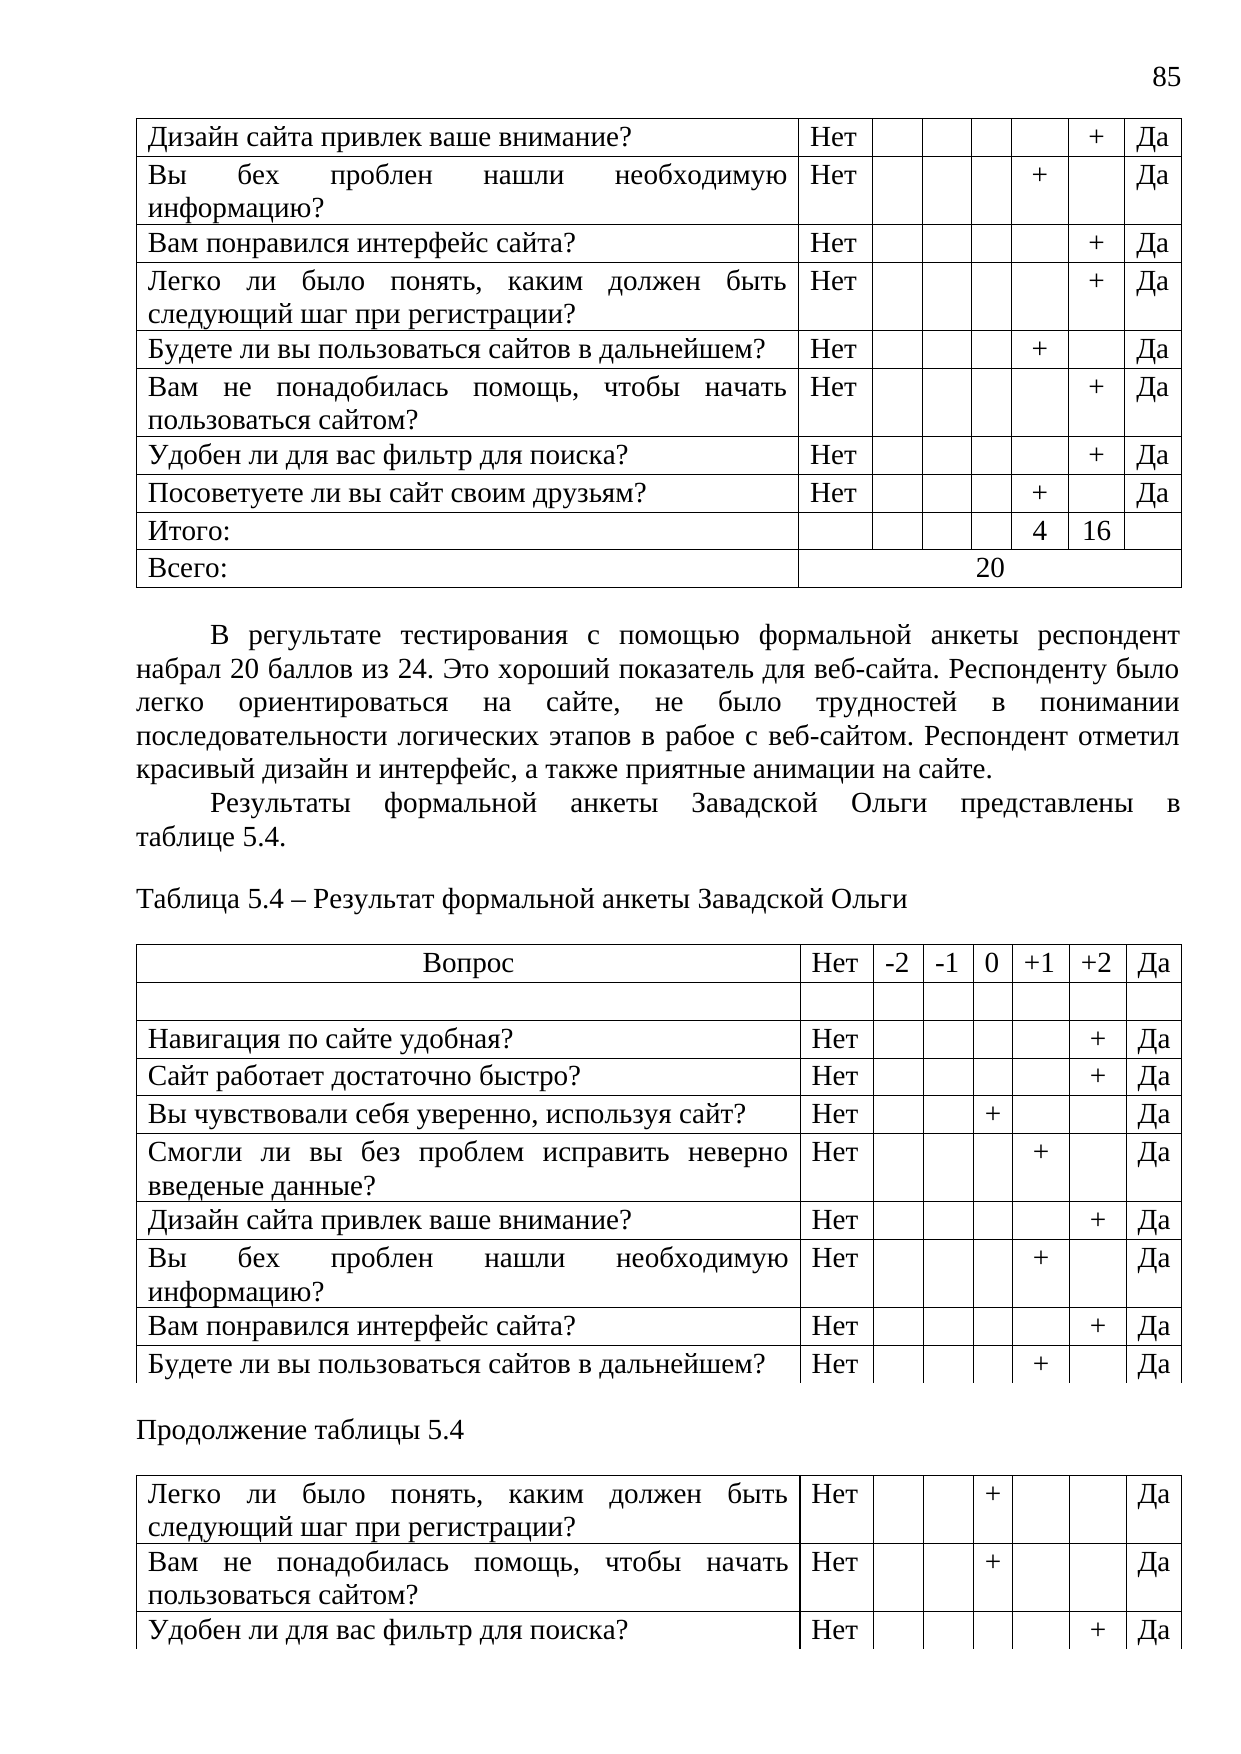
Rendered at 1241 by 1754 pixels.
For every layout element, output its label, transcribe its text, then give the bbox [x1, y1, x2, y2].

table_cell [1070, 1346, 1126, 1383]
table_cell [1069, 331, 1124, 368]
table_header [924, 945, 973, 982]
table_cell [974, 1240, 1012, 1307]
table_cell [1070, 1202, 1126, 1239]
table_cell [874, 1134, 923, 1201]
table_cell [972, 157, 1011, 224]
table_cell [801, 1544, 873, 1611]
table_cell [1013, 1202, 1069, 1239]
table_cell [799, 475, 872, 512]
table_cell Вам понравился интерфейс сайта? [137, 225, 798, 262]
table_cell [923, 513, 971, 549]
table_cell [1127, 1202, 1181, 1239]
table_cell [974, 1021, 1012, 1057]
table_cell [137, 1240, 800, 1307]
table_cell [873, 263, 922, 330]
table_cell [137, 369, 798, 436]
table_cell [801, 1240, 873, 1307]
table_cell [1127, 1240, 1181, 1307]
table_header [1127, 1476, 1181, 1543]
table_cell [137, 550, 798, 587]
list Таблица 5.4 – Результат формальной анкеты Завадской Ольги [136, 881, 1181, 915]
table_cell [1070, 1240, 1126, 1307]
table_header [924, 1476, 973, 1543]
table_cell [923, 119, 971, 156]
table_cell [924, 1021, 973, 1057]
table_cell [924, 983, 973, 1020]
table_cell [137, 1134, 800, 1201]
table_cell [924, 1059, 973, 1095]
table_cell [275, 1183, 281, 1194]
table_cell Да [1125, 119, 1181, 156]
table_cell [873, 225, 922, 262]
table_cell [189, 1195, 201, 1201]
table_cell [873, 157, 922, 224]
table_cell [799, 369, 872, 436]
text Результаты формальной анкеты Завадской Ольги представлены в таблице 5.4. [136, 785, 1181, 852]
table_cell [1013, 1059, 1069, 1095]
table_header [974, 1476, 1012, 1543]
table_cell [1069, 157, 1124, 224]
table_cell [972, 225, 1011, 262]
table_cell + [1069, 263, 1124, 330]
table_cell [1012, 119, 1068, 156]
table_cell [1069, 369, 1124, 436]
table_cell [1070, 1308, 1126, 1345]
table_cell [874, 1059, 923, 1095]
text Продолжение таблицы 5.4 [136, 1412, 1181, 1446]
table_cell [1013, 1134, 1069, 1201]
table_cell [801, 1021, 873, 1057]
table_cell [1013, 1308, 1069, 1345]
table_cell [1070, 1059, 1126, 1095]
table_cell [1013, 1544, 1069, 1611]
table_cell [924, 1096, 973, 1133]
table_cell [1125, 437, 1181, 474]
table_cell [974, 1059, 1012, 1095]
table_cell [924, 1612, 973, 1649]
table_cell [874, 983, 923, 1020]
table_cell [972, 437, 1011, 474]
table_cell [1012, 225, 1068, 262]
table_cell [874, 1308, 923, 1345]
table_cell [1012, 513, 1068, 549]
table_cell Нет [799, 225, 872, 262]
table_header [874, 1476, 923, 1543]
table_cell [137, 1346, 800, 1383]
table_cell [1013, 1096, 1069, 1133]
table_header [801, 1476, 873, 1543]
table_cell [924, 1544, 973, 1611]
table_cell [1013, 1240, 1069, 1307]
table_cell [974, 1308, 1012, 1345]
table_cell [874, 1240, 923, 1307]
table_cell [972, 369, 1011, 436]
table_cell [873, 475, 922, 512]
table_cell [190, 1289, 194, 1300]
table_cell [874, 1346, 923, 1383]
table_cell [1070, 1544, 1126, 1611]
table_cell + [1012, 157, 1068, 224]
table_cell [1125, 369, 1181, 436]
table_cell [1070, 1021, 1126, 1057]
table_cell Вы бех проблен нашли необходимую информацию? [137, 157, 798, 224]
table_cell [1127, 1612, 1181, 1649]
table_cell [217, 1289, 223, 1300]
table_cell Будете ли вы пользоваться сайтов в дальнейшем? [137, 331, 798, 368]
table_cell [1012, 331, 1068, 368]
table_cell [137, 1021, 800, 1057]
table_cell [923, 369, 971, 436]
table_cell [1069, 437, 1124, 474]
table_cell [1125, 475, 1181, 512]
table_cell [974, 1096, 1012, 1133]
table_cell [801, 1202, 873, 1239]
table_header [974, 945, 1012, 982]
table_cell [923, 157, 971, 224]
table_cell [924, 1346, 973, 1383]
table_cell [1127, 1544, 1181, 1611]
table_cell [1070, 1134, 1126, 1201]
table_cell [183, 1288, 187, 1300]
table_cell [1012, 263, 1068, 330]
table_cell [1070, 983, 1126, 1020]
table_cell Да [1125, 263, 1181, 330]
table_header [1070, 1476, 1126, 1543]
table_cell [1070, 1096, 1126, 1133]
table_cell Нет [799, 263, 872, 330]
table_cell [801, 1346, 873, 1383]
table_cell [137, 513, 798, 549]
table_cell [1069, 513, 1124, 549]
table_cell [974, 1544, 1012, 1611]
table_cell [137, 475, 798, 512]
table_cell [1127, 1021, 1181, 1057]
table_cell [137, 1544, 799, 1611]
table_cell [873, 119, 922, 156]
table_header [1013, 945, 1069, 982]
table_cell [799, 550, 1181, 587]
table_cell Дизайн сайта привлек ваше внимание? [137, 119, 798, 156]
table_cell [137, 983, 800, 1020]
table_cell + [1069, 119, 1124, 156]
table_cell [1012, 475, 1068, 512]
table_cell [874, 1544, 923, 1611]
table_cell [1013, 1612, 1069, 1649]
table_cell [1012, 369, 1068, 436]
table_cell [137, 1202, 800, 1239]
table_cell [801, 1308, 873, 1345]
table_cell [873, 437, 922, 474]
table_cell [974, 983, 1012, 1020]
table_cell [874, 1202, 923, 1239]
table_cell [972, 263, 1011, 330]
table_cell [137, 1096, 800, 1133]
table_cell Легко ли было понять, каким должен быть следующий шаг при регистрации? [137, 263, 798, 330]
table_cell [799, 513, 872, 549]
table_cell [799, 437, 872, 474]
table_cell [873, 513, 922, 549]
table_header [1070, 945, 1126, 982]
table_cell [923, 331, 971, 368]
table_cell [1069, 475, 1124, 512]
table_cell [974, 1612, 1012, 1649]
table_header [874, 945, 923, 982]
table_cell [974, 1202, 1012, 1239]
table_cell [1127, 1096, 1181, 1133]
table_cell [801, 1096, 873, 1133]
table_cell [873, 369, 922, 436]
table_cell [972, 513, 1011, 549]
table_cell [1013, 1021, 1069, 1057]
table_cell Нет [799, 157, 872, 224]
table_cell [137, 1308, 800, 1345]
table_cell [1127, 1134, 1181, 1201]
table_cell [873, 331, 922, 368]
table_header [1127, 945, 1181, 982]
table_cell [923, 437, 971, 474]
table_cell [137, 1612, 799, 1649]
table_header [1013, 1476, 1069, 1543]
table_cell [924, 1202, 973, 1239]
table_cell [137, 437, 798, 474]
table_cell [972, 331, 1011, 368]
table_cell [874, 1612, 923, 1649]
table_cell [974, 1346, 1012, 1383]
table_cell + [1069, 225, 1124, 262]
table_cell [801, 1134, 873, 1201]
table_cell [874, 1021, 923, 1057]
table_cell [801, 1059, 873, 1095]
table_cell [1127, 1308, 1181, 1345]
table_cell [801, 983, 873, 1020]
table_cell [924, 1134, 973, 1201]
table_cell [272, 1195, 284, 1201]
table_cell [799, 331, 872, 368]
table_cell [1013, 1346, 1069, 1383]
table_cell Да [1125, 225, 1181, 262]
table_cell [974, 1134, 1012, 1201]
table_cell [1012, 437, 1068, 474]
text В регультате тестирования с помощью формальной анкеты респондент набрал 20 баллов из 24. Это хороший показатель для веб-сайта. Респонденту было легко ориентироваться на сайте, не было трудностей в понимании последовательности логических этапов в рабое с веб-сайтом. Респондент отметил красивый дизайн и интерфейс, а также приятные анимации на сайте. [136, 617, 1181, 785]
table_cell [923, 225, 971, 262]
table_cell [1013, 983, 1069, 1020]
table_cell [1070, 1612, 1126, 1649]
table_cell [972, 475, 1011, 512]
table_cell Нет [799, 119, 872, 156]
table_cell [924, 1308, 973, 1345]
table_cell [972, 119, 1011, 156]
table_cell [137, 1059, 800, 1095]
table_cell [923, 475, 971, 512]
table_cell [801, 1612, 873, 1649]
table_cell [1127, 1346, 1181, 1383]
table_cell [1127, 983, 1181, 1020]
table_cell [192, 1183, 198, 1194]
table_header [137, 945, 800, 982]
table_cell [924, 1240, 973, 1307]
table_cell [923, 263, 971, 330]
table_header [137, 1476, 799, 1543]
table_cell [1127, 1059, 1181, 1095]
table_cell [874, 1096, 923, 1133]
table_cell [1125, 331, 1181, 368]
table_cell Да [1125, 157, 1181, 224]
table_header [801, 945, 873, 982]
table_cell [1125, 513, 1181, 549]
